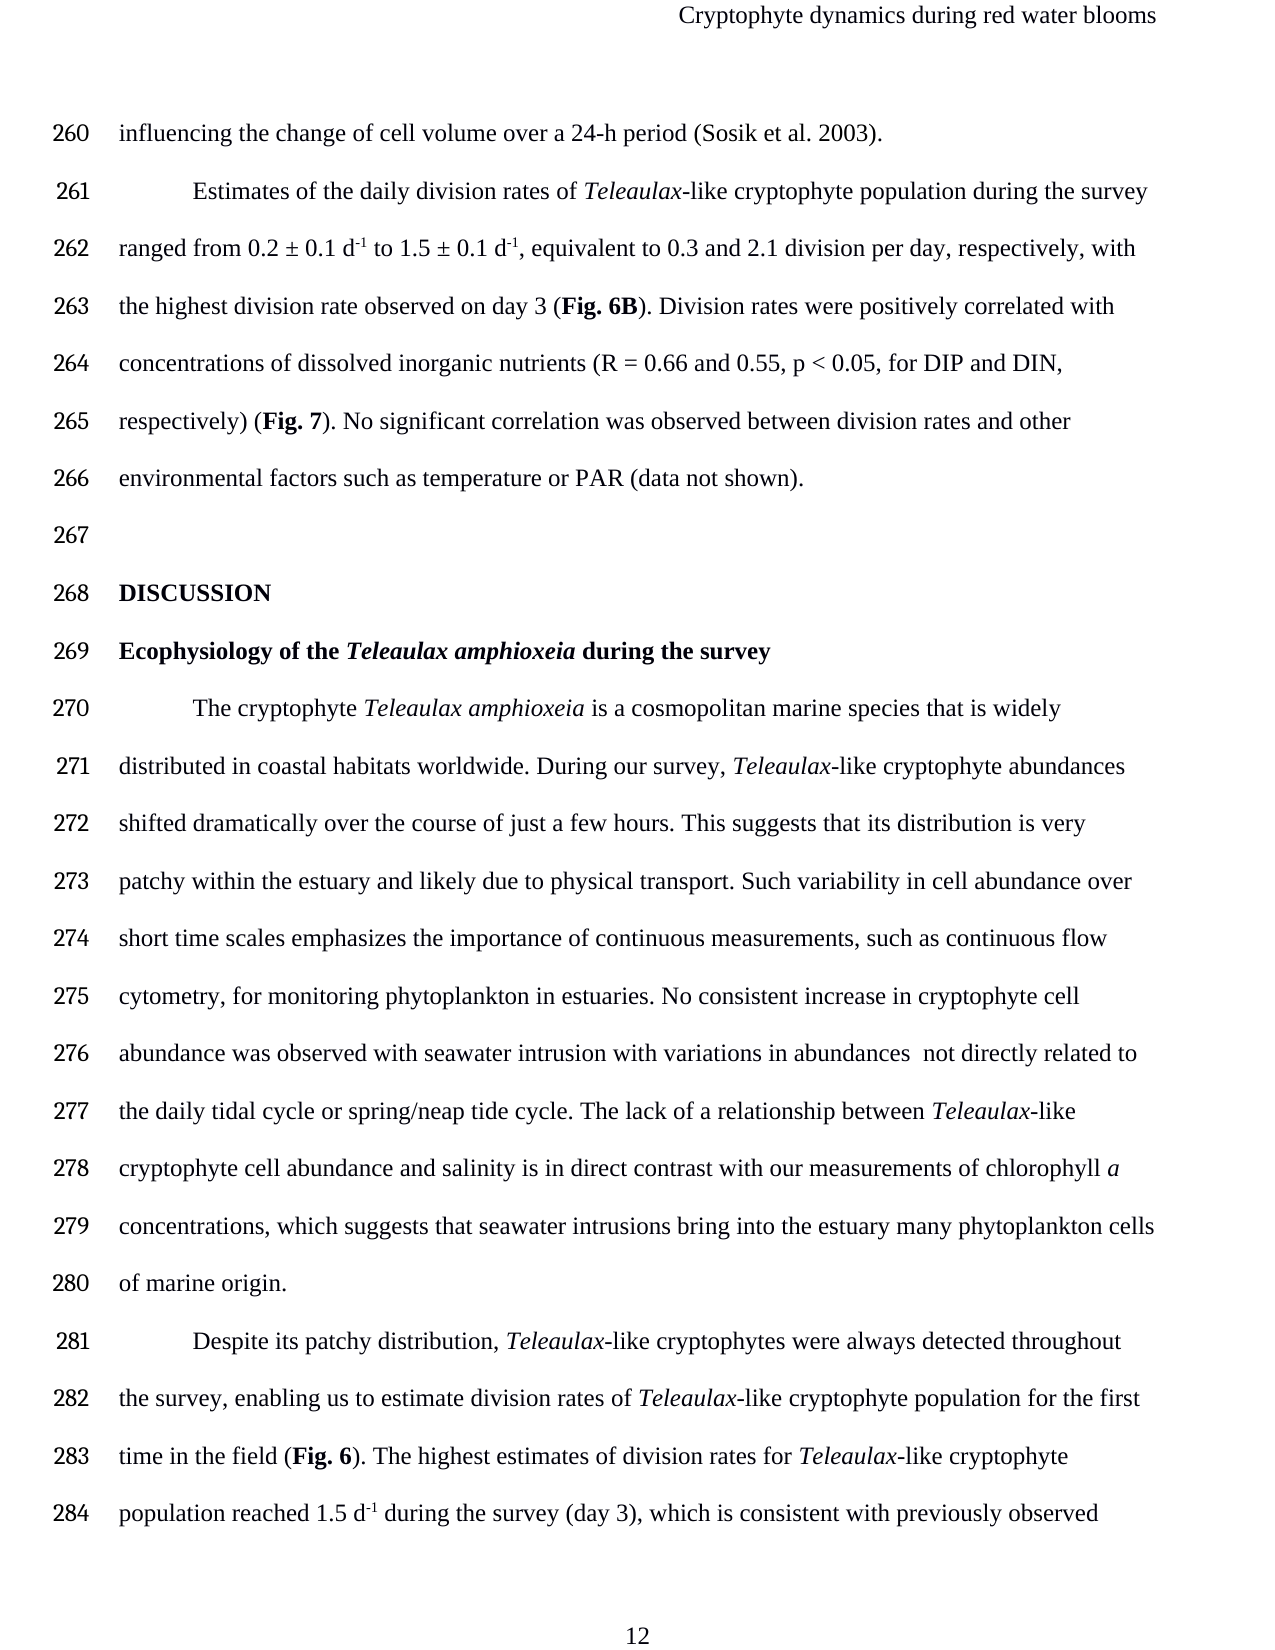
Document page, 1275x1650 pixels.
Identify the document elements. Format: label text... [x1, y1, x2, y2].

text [118, 1326, 1156, 1527]
text The cryptophyte Teleaulax amphioxeia is a cosmopolitan marine species that is widely distributed in coastal habitats worldwide. During our survey, Teleaulax-like cryptophyte abundances shifted dramatically over the course of just a few hours. This suggests that its distribution is very patchy within the estuary and likely due to physical transport. Such variability in cell abundance over short time scales emphasizes the importance of continuous measurements, such as continuous flow cytometry, for monitoring phytoplankton in estuaries. No consistent increase in cryptophyte cell abundance was observed with seawater intrusion with variations in abundances not directly related to the daily tidal cycle or spring/neap tide cycle. The lack of a relationship between Teleaulax-like cryptophyte cell abundance and salinity is in direct contrast with our measurements of chlorophyll a concentrations, which suggests that seawater intrusions bring into the estuary many phytoplankton cells of marine origin. [118, 693, 1156, 1297]
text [118, 118, 1156, 147]
text Estimates of the daily division rates of Teleaulax-like cryptophyte population during the survey ranged from 0.2 ± 0.1 d-1 to 1.5 ± 0.1 d-1, equivalent to 0.3 and 2.1 division per day, respectively, with the highest division rate observed on day 3 (Fig. 6B). Division rates were positively correlated with concentrations of dissolved inorganic nutrients (R = 0.66 and 0.55, p < 0.05, for DIP and DIN, respectively) (Fig. 7). No significant correlation was observed between division rates and other environmental factors such as temperature or PAR (data not shown). [118, 176, 1156, 492]
text DISCUSSION [118, 578, 1156, 607]
text Ecophysiology of the Teleaulax amphioxeia during the survey [118, 636, 1156, 665]
